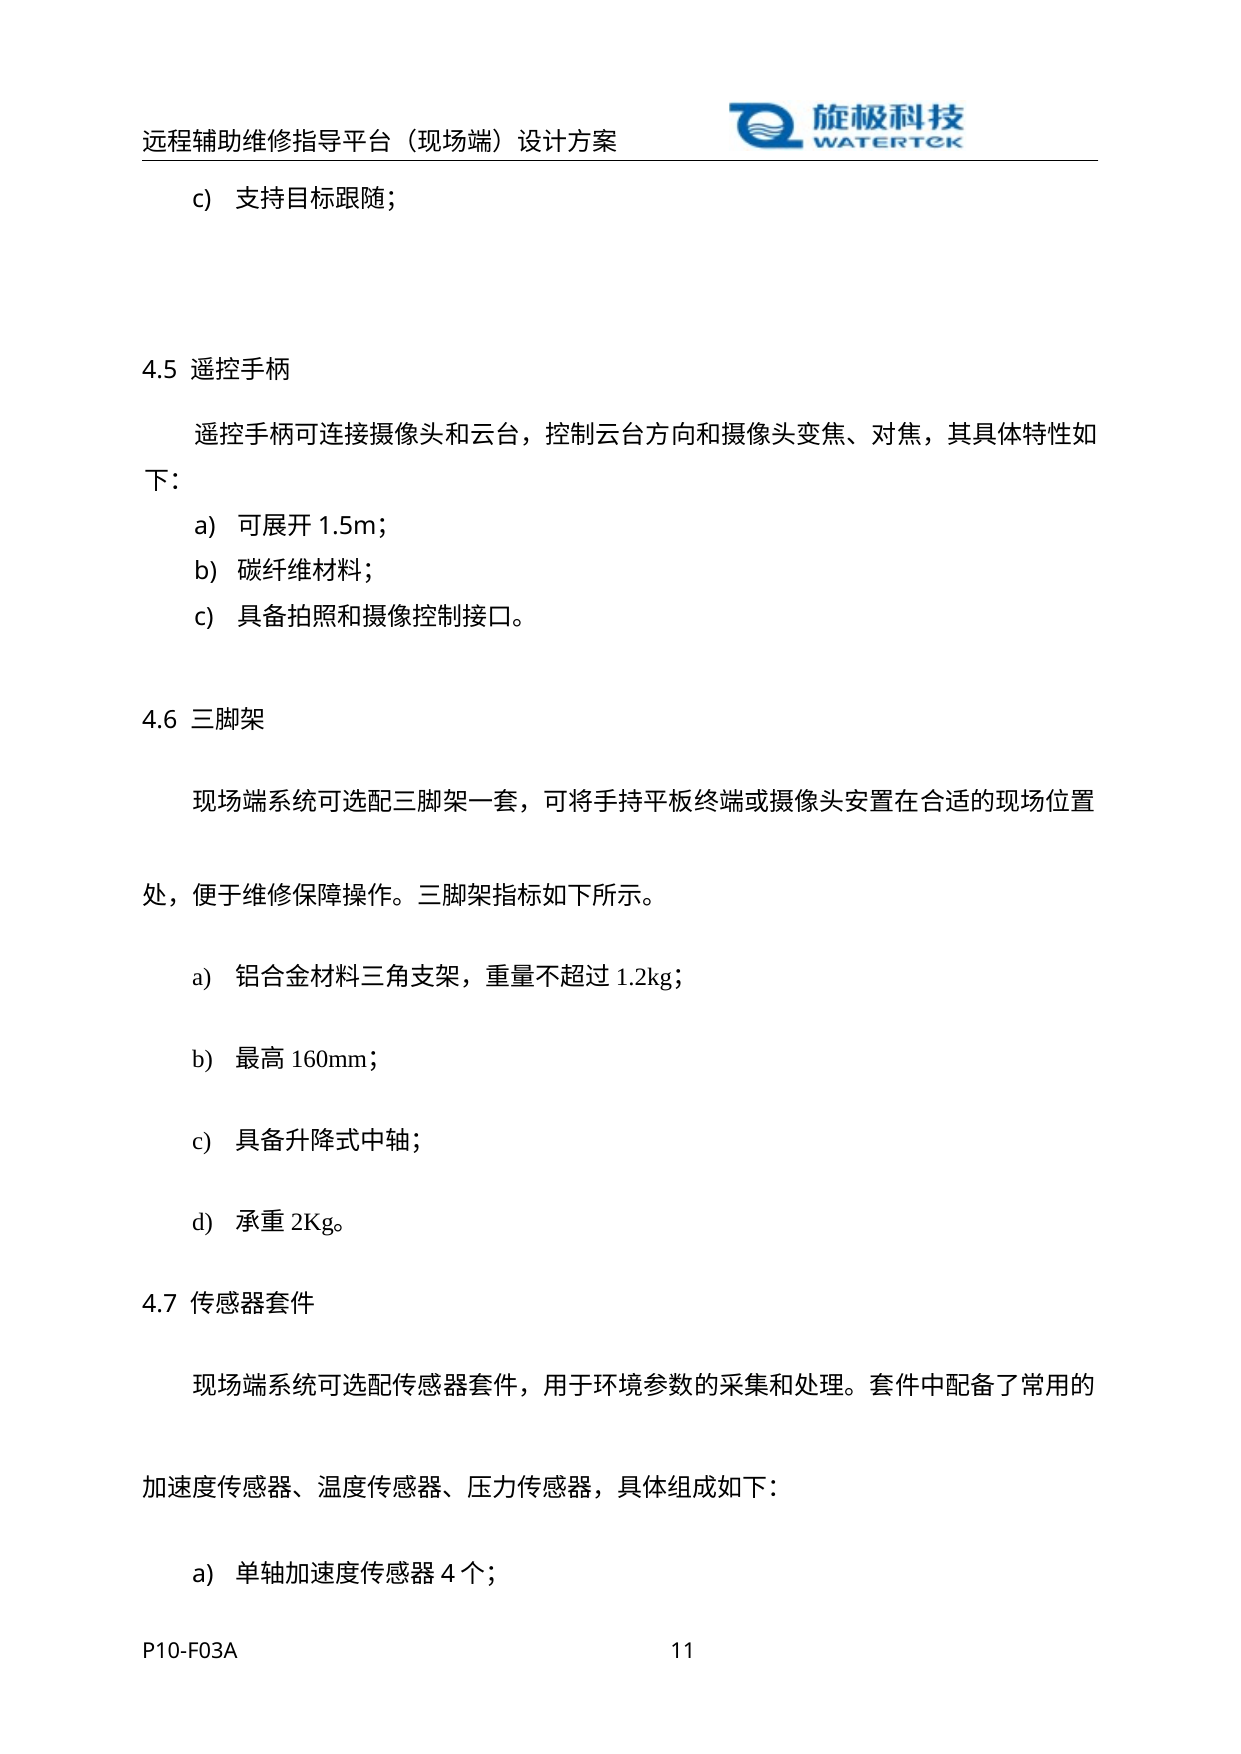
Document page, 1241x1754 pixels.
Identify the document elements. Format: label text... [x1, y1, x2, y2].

list 碳纤维材料； [194, 551, 1098, 587]
subtitle 三脚架 [142, 684, 1098, 752]
list 承重2Kg。 [192, 1186, 1098, 1254]
list 支持目标跟随； [192, 162, 1098, 230]
subtitle 传感器套件 [142, 1268, 1098, 1336]
list 单轴加速度传感器4个； [192, 1537, 1098, 1605]
list 现场端系统可选配传感器套件，用于环境参数的采集和处理。套件中配备了常用的加速度传感器、温度传感器、压力传感器，具体组成如下： [142, 1349, 1098, 1519]
list 最高160mm； [192, 1023, 1098, 1091]
list 可展开1.5m； [194, 506, 1098, 542]
list 具备拍照和摄像控制接口。 [194, 596, 1098, 632]
text 现场端系统可选配三脚架一套，可将手持平板终端或摄像头安置在合适的现场位置处，便于维修保障操作。三脚架指标如下所示。 [142, 766, 1098, 927]
text 遥控手柄可连接摄像头和云台，控制云台方向和摄像头变焦、对焦，其具体特性如下： [144, 415, 1098, 496]
subtitle 遥控手柄 [142, 333, 1098, 401]
list 具备升降式中轴； [192, 1104, 1098, 1172]
list 铝合金材料三角支架，重量不超过1.2kg； [192, 941, 1098, 1009]
picture [728, 100, 967, 151]
